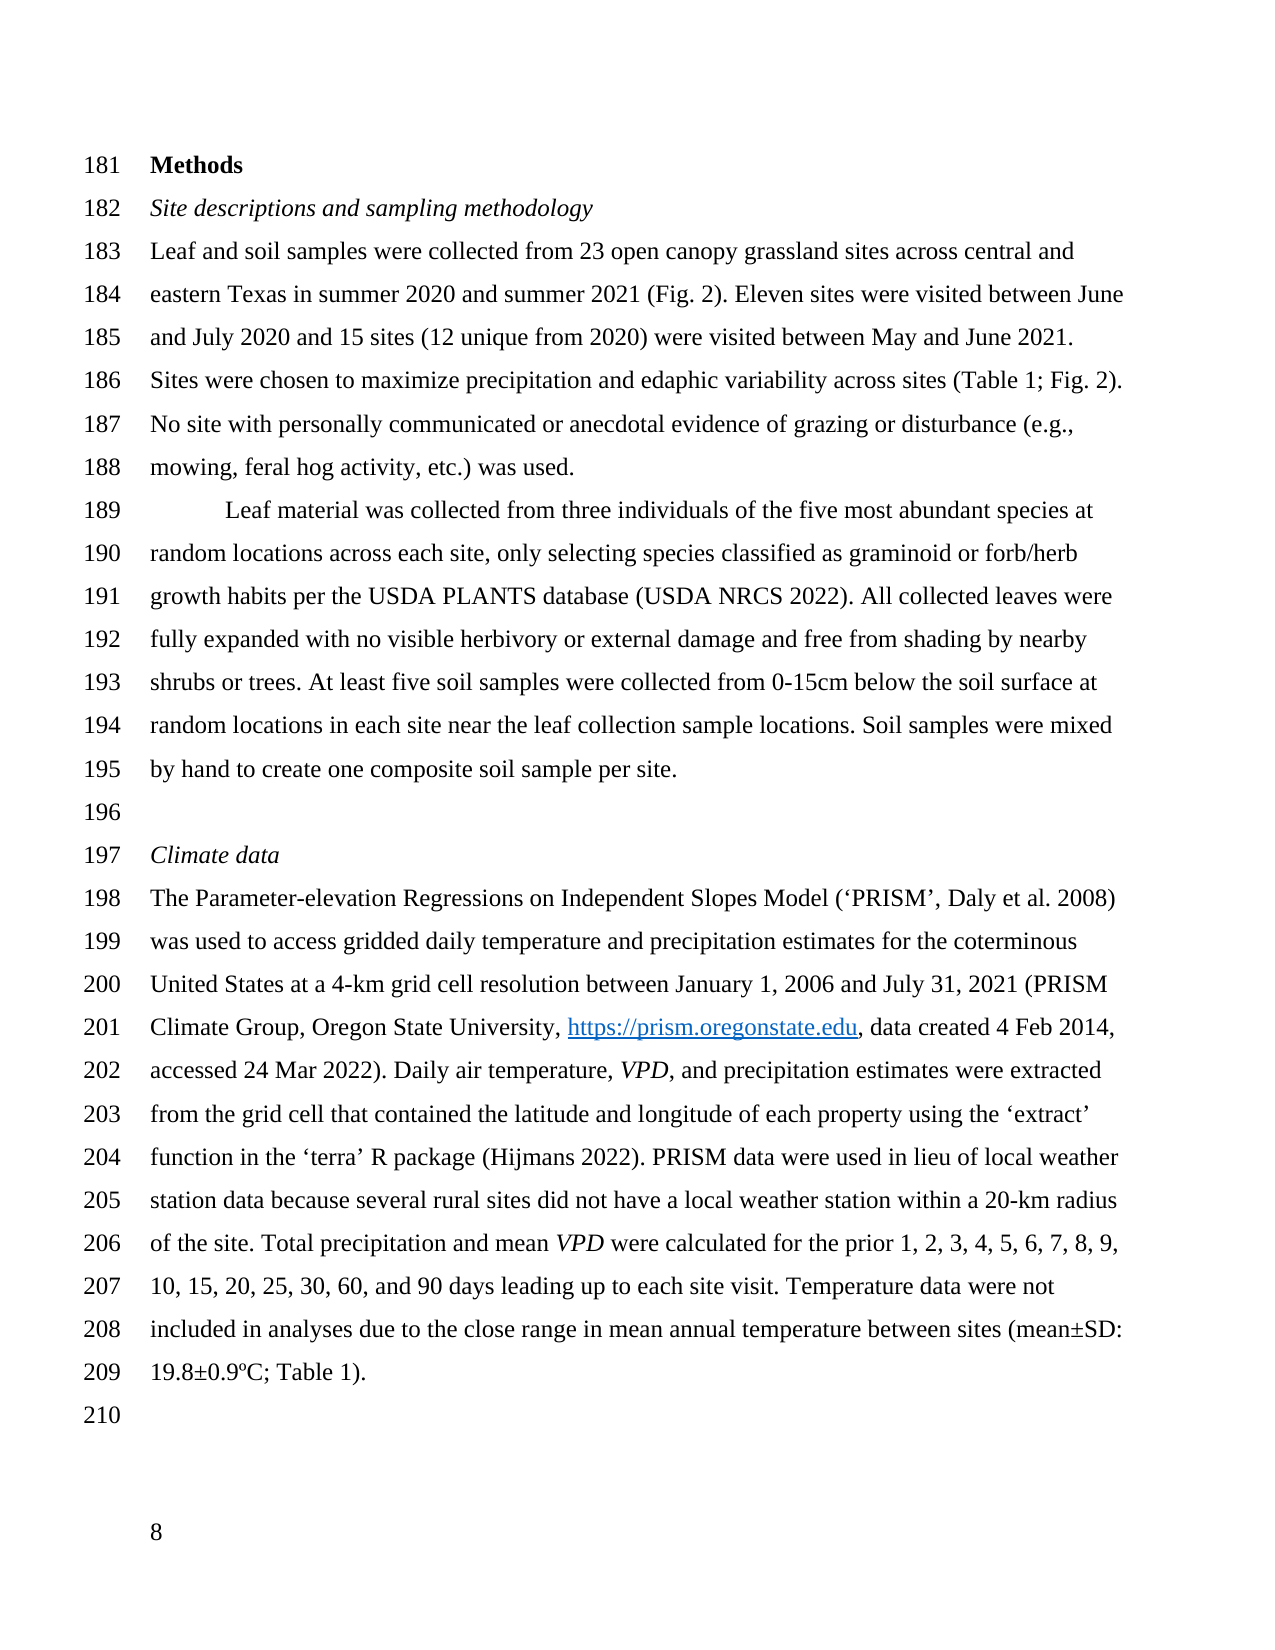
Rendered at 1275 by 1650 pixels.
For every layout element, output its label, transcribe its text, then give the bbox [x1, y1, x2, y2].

text The Parameter-elevation Regressions on Independent Slopes Model (‘PRISM’, Daly et al. 2008) was used to access gridded daily temperature and precipitation estimates for the coterminous United States at a 4-km grid cell resolution between January 1, 2006 and July 31, 2021 (PRISM Climate Group, Oregon State University, https://prism.oregonstate.edu, data created 4 Feb 2014, accessed 24 Mar 2022). Daily air temperature, VPD, and precipitation estimates were extracted from the grid cell that contained the latitude and longitude of each property using the ‘extract’ function in the ‘terra’ R package (Hijmans 2022). PRISM data were used in lieu of local weather station data because several rural sites did not have a local weather station within a 20-km radius of the site. Total precipitation and mean VPD were calculated for the prior 1, 2, 3, 4, 5, 6, 7, 8, 9, 10, 15, 20, 25, 30, 60, and 90 days leading up to each site visit. Temperature data were not included in analyses due to the close range in mean annual temperature between sites (mean±SD: 19.8±0.9ºC; Table 1). [150, 883, 1125, 1386]
text Site descriptions and sampling methodology [150, 193, 1125, 222]
text Methods [150, 150, 1125, 179]
text Leaf and soil samples were collected from 23 open canopy grassland sites across central and eastern Texas in summer 2020 and summer 2021 (Fig. 2). Eleven sites were visited between June and July 2020 and 15 sites (12 unique from 2020) were visited between May and June 2021. Sites were chosen to maximize precipitation and edaphic variability across sites (Table 1; Fig. 2). No site with personally communicated or anecdotal evidence of grazing or disturbance (e.g., mowing, feral hog activity, etc.) was used. [150, 236, 1125, 481]
text Leaf material was collected from three individuals of the five most abundant species at random locations across each site, only selecting species classified as graminoid or forb/herb growth habits per the USDA PLANTS database (USDA NRCS 2022). All collected leaves were fully expanded with no visible herbivory or external damage and free from shading by nearby shrubs or trees. At least five soil samples were collected from 0-15cm below the soil surface at random locations in each site near the leaf collection sample locations. Soil samples were mixed by hand to create one composite soil sample per site. [150, 495, 1125, 782]
text Climate data [150, 840, 1125, 869]
